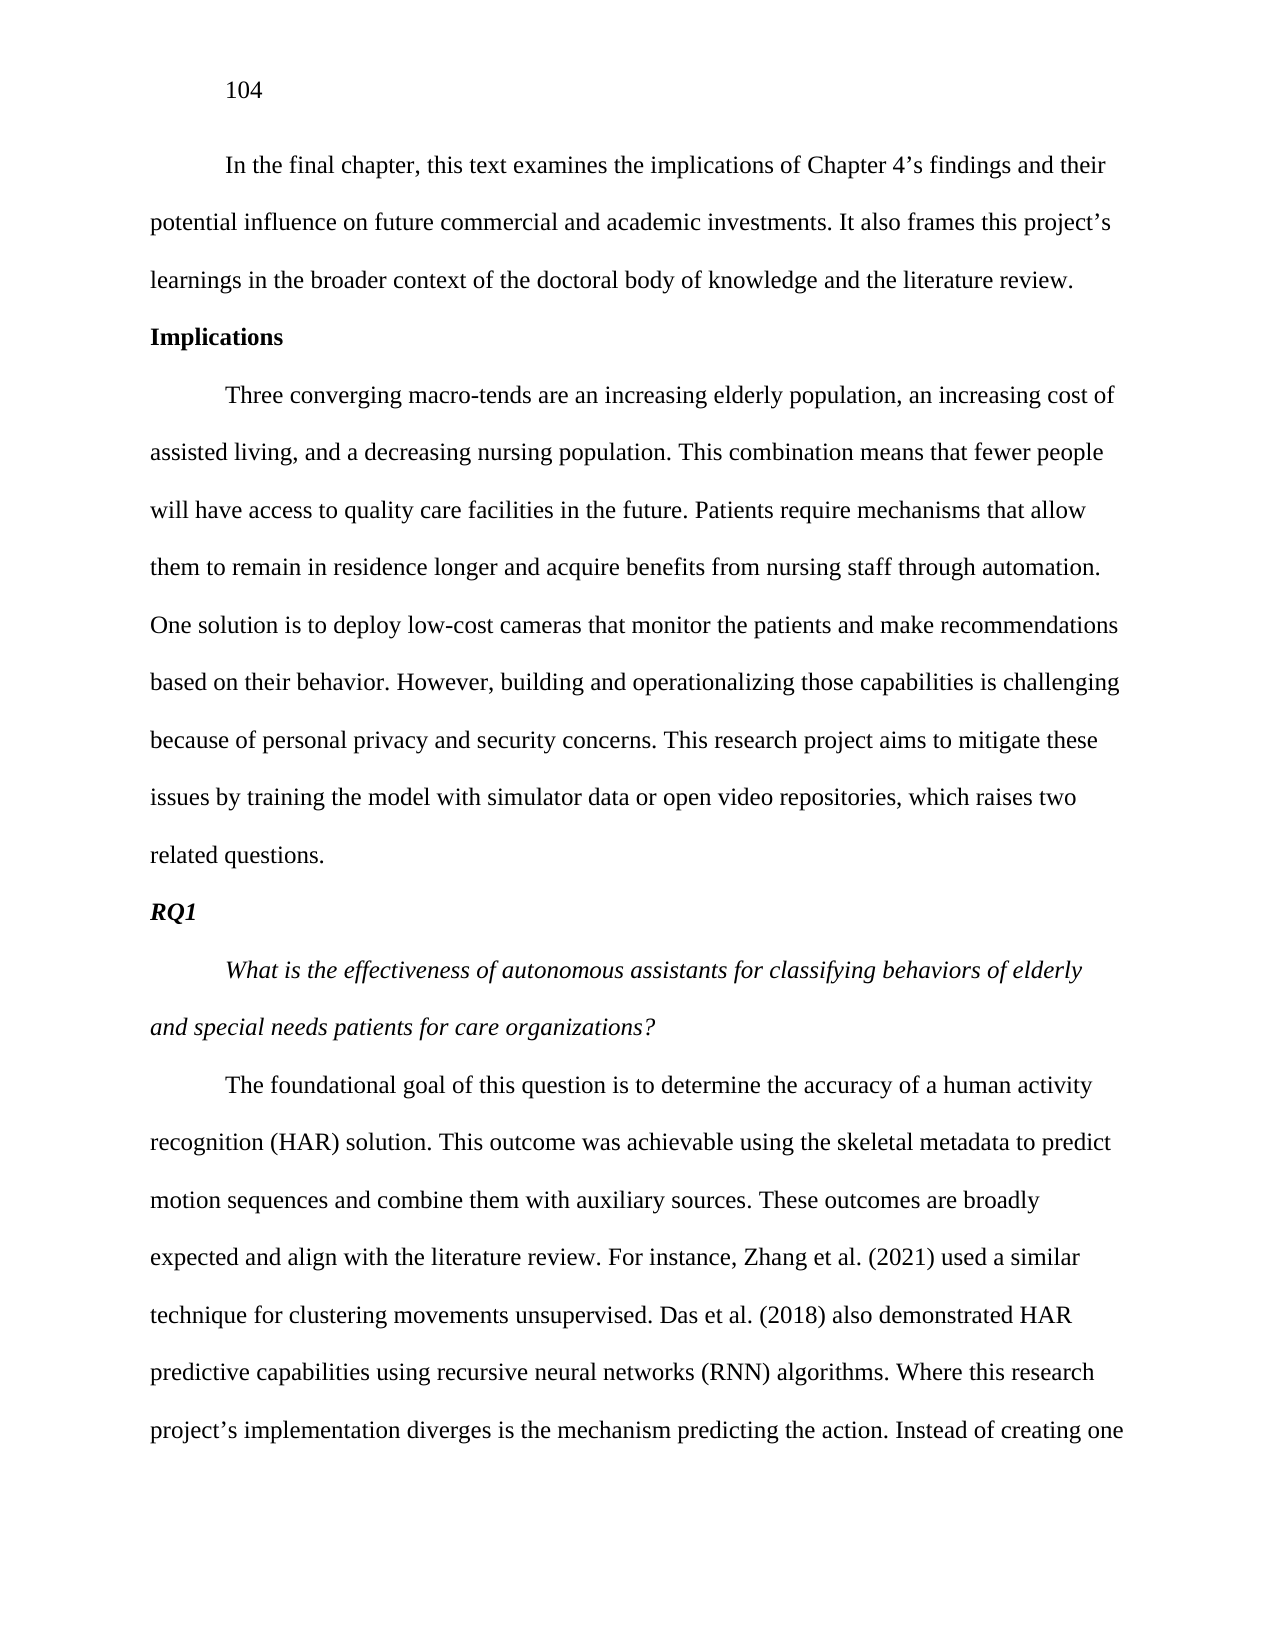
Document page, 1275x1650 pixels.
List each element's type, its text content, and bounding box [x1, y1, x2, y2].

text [150, 1070, 1125, 1444]
text What is the effectiveness of autonomous assistants for classifying behaviors of elderly and special needs patients for care organizations? [150, 955, 1125, 1041]
subtitle Implications [150, 322, 1125, 351]
text Three converging macro-tends are an increasing elderly population, an increasing cost of assisted living, and a decreasing nursing population. This combination means that fewer people will have access to quality care facilities in the future. Patients require mechanisms that allow them to remain in residence longer and acquire benefits from nursing staff through automation. One solution is to deploy low-cost cameras that monitor the patients and make recommendations based on their behavior. However, building and operationalizing those capabilities is challenging because of personal privacy and security concerns. This research project aims to mitigate these issues by training the model with simulator data or open video repositories, which raises two related questions. [150, 380, 1125, 869]
text In the final chapter, this text examines the implications of Chapter 4’s findings and their potential influence on future commercial and academic investments. It also frames this project’s learnings in the broader context of the doctoral body of knowledge and the literature review. [150, 150, 1125, 294]
subtitle RQ1 [150, 897, 1125, 926]
